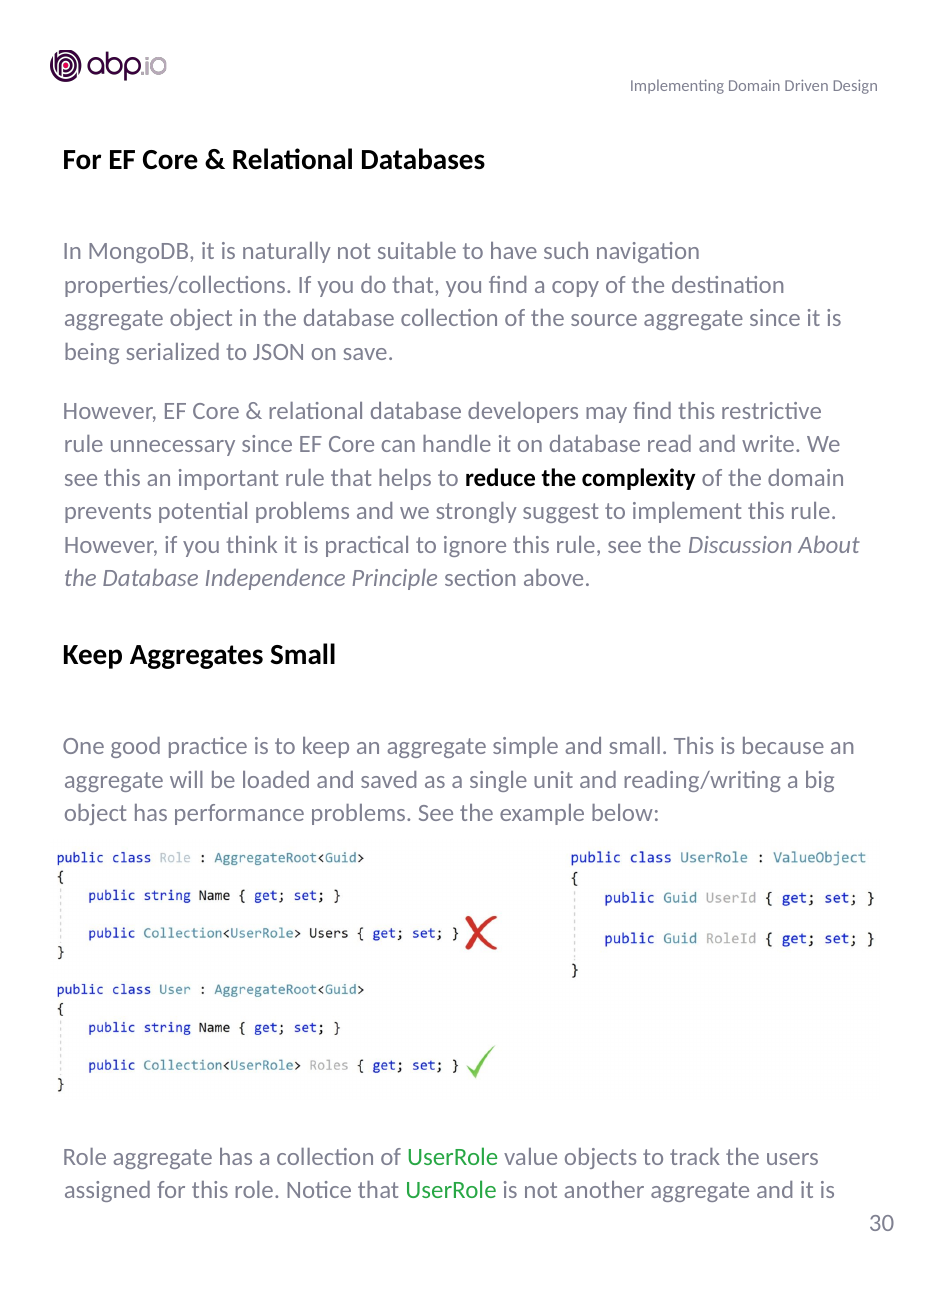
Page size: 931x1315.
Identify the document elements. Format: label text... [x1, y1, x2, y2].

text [62, 1141, 869, 1205]
picture [50, 839, 880, 1100]
text However, EF Core & relational database developers may find this restrictive rule unnecessary since EF Core can handle it on database read and write. We see this an important rule that helps to reduce the complexity of the domain prevents potential problems and we strongly suggest to implement this rule. However, if you think it is practical to ignore this rule, see the Discussion About the Database Independence Principle section above. [62, 395, 868, 593]
subtitle Keep Aggregates Small [62, 636, 879, 672]
picture [50, 50, 167, 82]
text In MongoDB, it is naturally not suitable to have such navigation properties/collections. If you do that, you find a copy of the destination aggregate object in the database collection of the source aggregate since it is being serialized to JSON on save. [62, 235, 878, 366]
text One good practice is to keep an aggregate simple and small. This is because an aggregate will be loaded and saved as a single unit and reading/writing a big object has performance problems. See the example below: [62, 730, 878, 828]
subtitle For EF Core & Relational Databases [62, 141, 879, 176]
